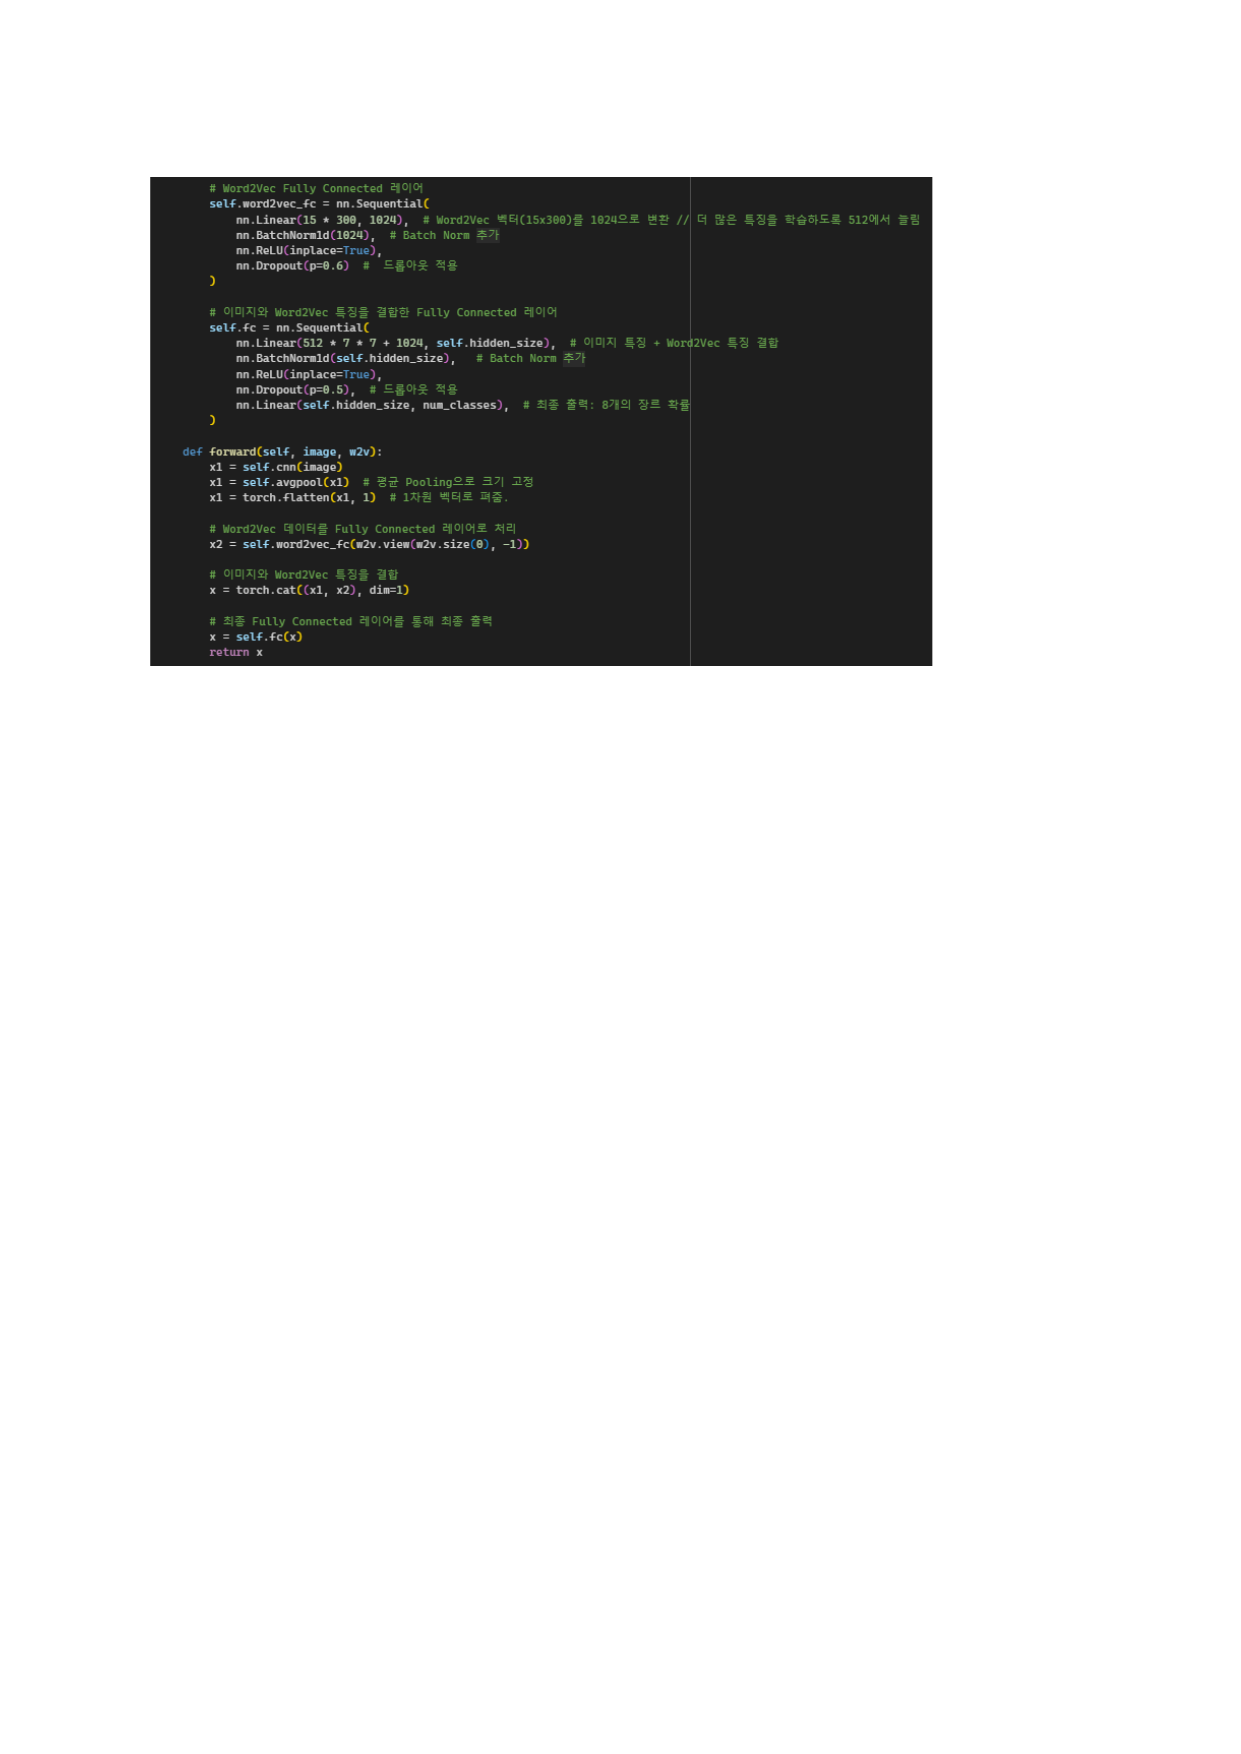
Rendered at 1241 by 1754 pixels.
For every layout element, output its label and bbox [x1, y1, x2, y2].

picture [150, 177, 933, 666]
